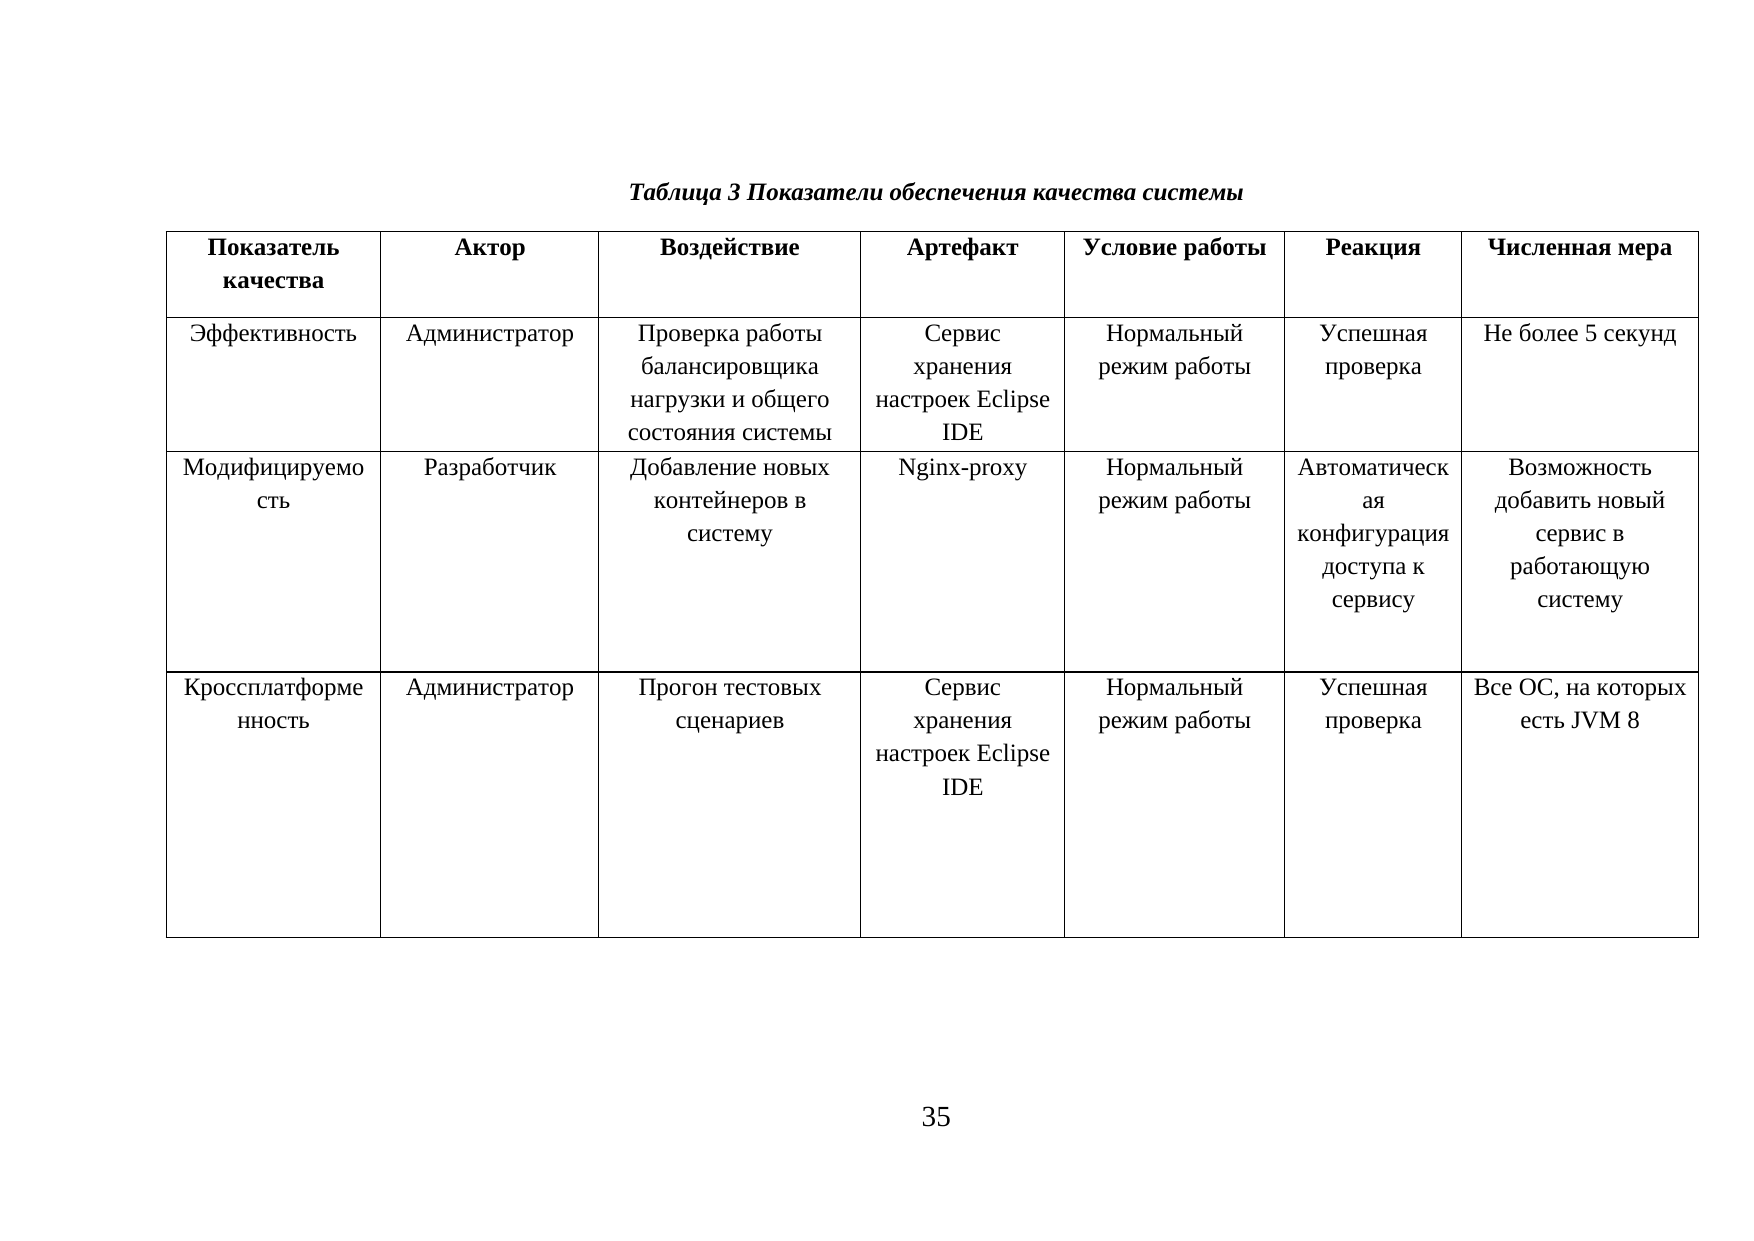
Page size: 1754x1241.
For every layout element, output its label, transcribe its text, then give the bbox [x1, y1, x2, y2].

table_cell Успешная проверка [1285, 318, 1461, 451]
table_header Численная мера [1462, 232, 1698, 317]
table_cell Все ОС, на которых есть JVM 8 [1462, 673, 1698, 937]
table_cell Эффективность [167, 318, 380, 451]
table_cell Нормальный режим работы [1065, 452, 1284, 671]
table_cell Нормальный режим работы [1065, 318, 1284, 451]
table_header Реакция [1285, 232, 1461, 317]
table_cell Нормальный режим работы [1065, 673, 1284, 937]
table_cell Разработчик [381, 452, 598, 671]
table_cell Сервис хранения настроек Eclipse IDE [861, 318, 1064, 451]
table_cell Добавление новых контейнеров в систему [599, 452, 860, 671]
table_cell Не более 5 секунд [1462, 318, 1698, 451]
table_cell Прогон тестовых сценариев [599, 673, 860, 937]
table_cell Администратор [381, 673, 598, 937]
table_cell Возможность добавить новый сервис в работающую систему [1462, 452, 1698, 671]
table_cell Nginx-proxy [861, 452, 1064, 671]
text Таблица 3 Показатели обеспечения качества системы [177, 177, 1695, 206]
table_header Показатель качества [167, 232, 380, 317]
table_cell Проверка работы балансировщика нагрузки и общего состояния системы [599, 318, 860, 451]
table_header Воздействие [599, 232, 860, 317]
table_cell Автоматическая конфигурация доступа к сервису [1285, 452, 1461, 671]
table_cell Успешная проверка [1285, 673, 1461, 937]
table_header Артефакт [861, 232, 1064, 317]
table_cell Администратор [381, 318, 598, 451]
table_cell Кроссплатформенность [167, 673, 380, 937]
table_cell Сервис хранения настроек Eclipse IDE [861, 673, 1064, 937]
table_cell Модифицируемость [167, 452, 380, 671]
table_header Актор [381, 232, 598, 317]
table_header Условие работы [1065, 232, 1284, 317]
